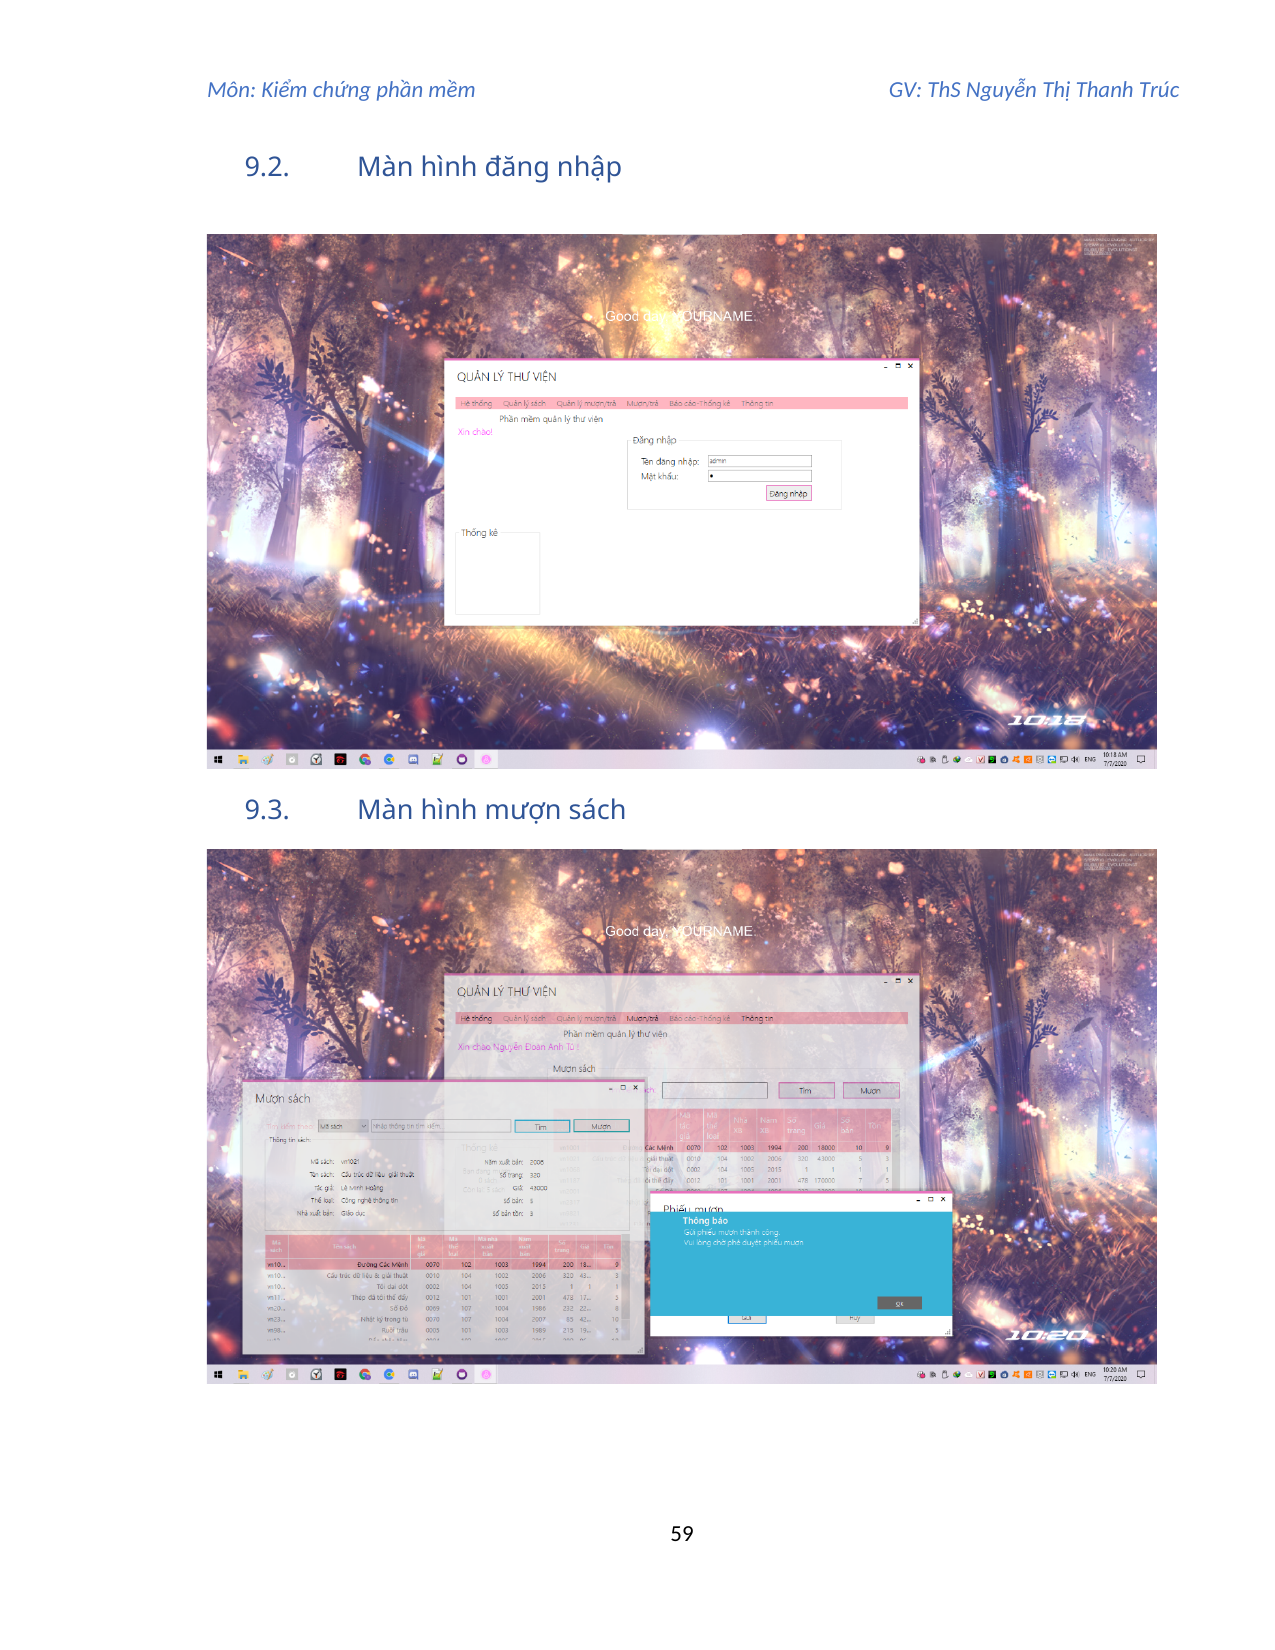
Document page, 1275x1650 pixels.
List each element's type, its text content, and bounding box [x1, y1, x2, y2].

subtitle Màn hình mượn sách [244, 769, 1157, 827]
picture [206, 849, 1157, 1384]
picture [206, 234, 1157, 769]
subtitle Màn hình đăng nhập [244, 148, 1157, 184]
